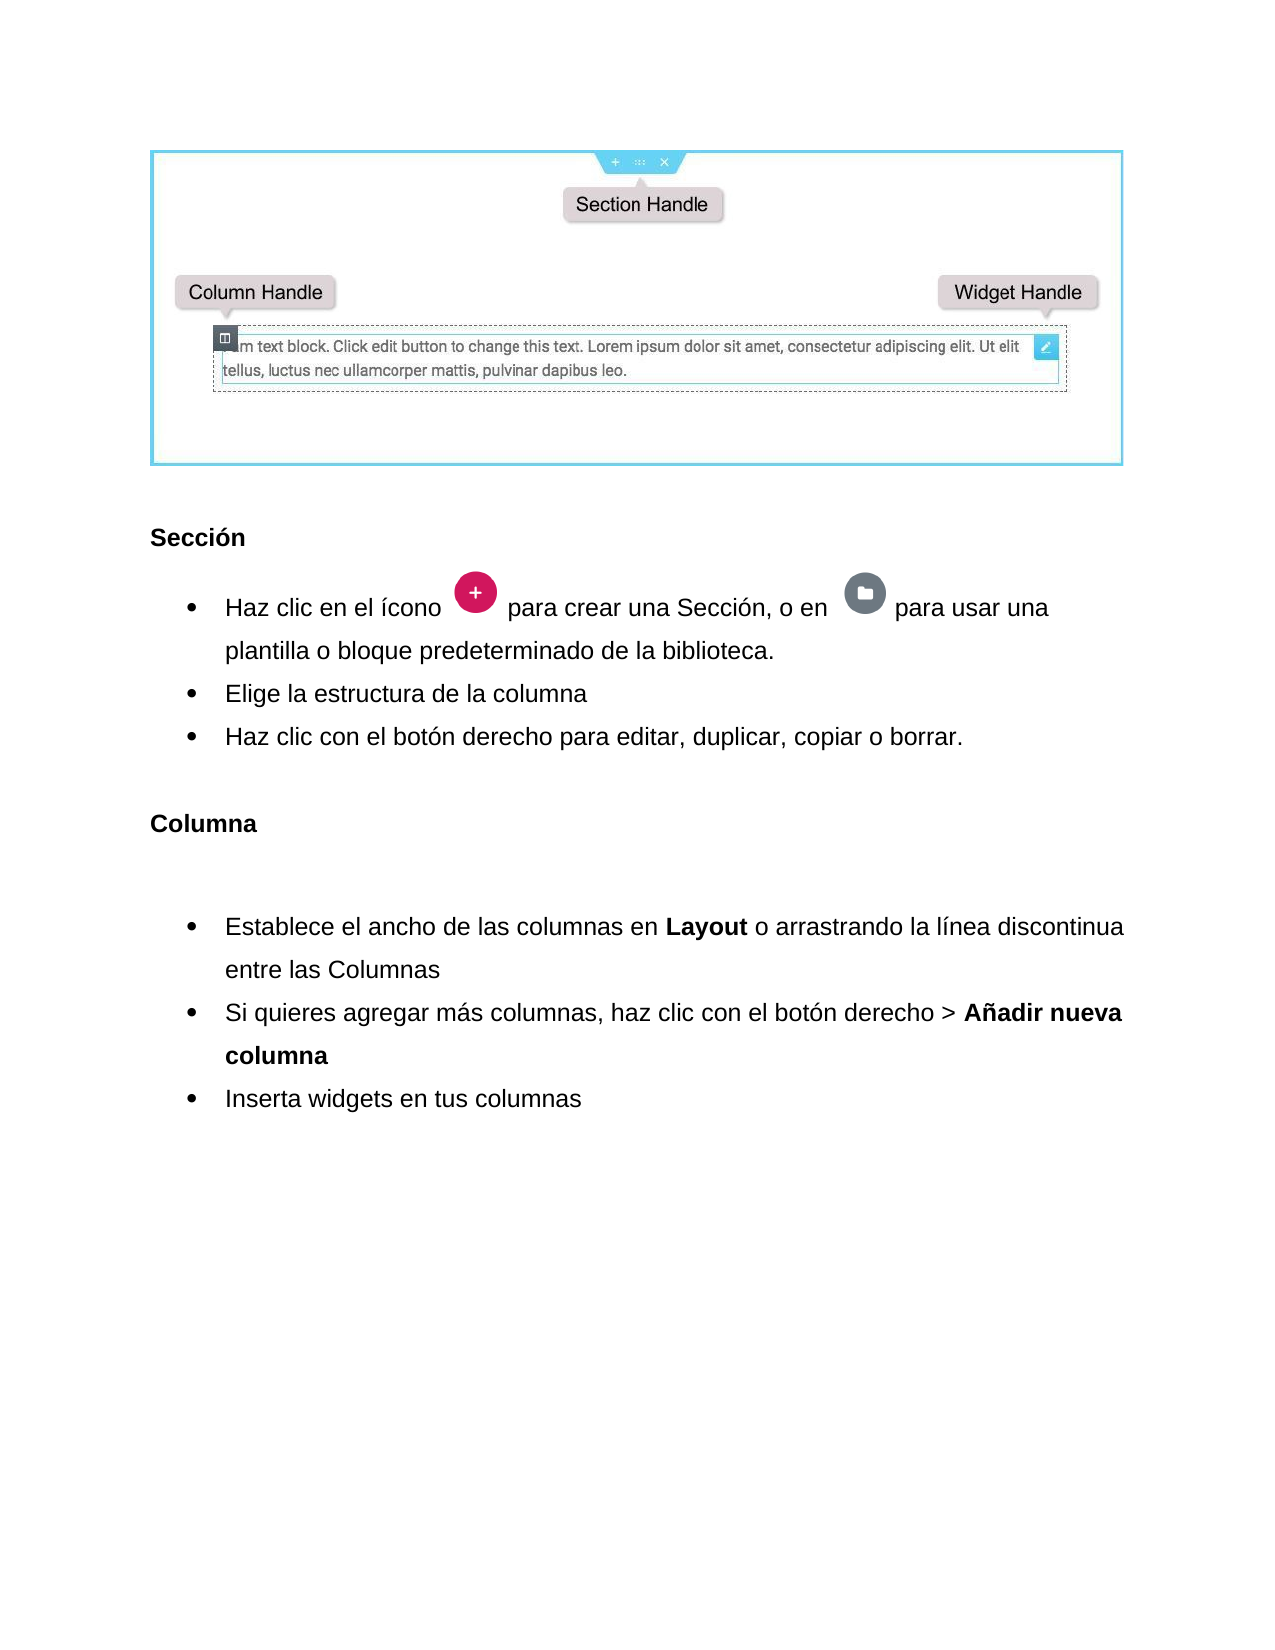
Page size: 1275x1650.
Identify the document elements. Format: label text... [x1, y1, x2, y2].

subtitle Sección [150, 523, 1125, 552]
list Haz clic en el ícono para crear una Sección, o en para usar una plantilla o bloque predeterminado de la biblioteca. [187, 566, 1125, 665]
list Si quieres agregar más columnas, haz clic con el botón derecho > Añadir nueva columna [187, 998, 1125, 1070]
picture [150, 150, 1124, 466]
subtitle Columna [150, 809, 1125, 837]
list Haz clic con el botón derecho para editar, duplicar, copiar o borrar. [187, 722, 1125, 751]
list Elige la estructura de la columna [187, 679, 1125, 708]
picture [842, 567, 888, 617]
picture [448, 566, 501, 617]
list Establece el ancho de las columnas en Layout o arrastrando la línea discontinua entre las Columnas [187, 912, 1125, 984]
list Inserta widgets en tus columnas [187, 1084, 1125, 1113]
